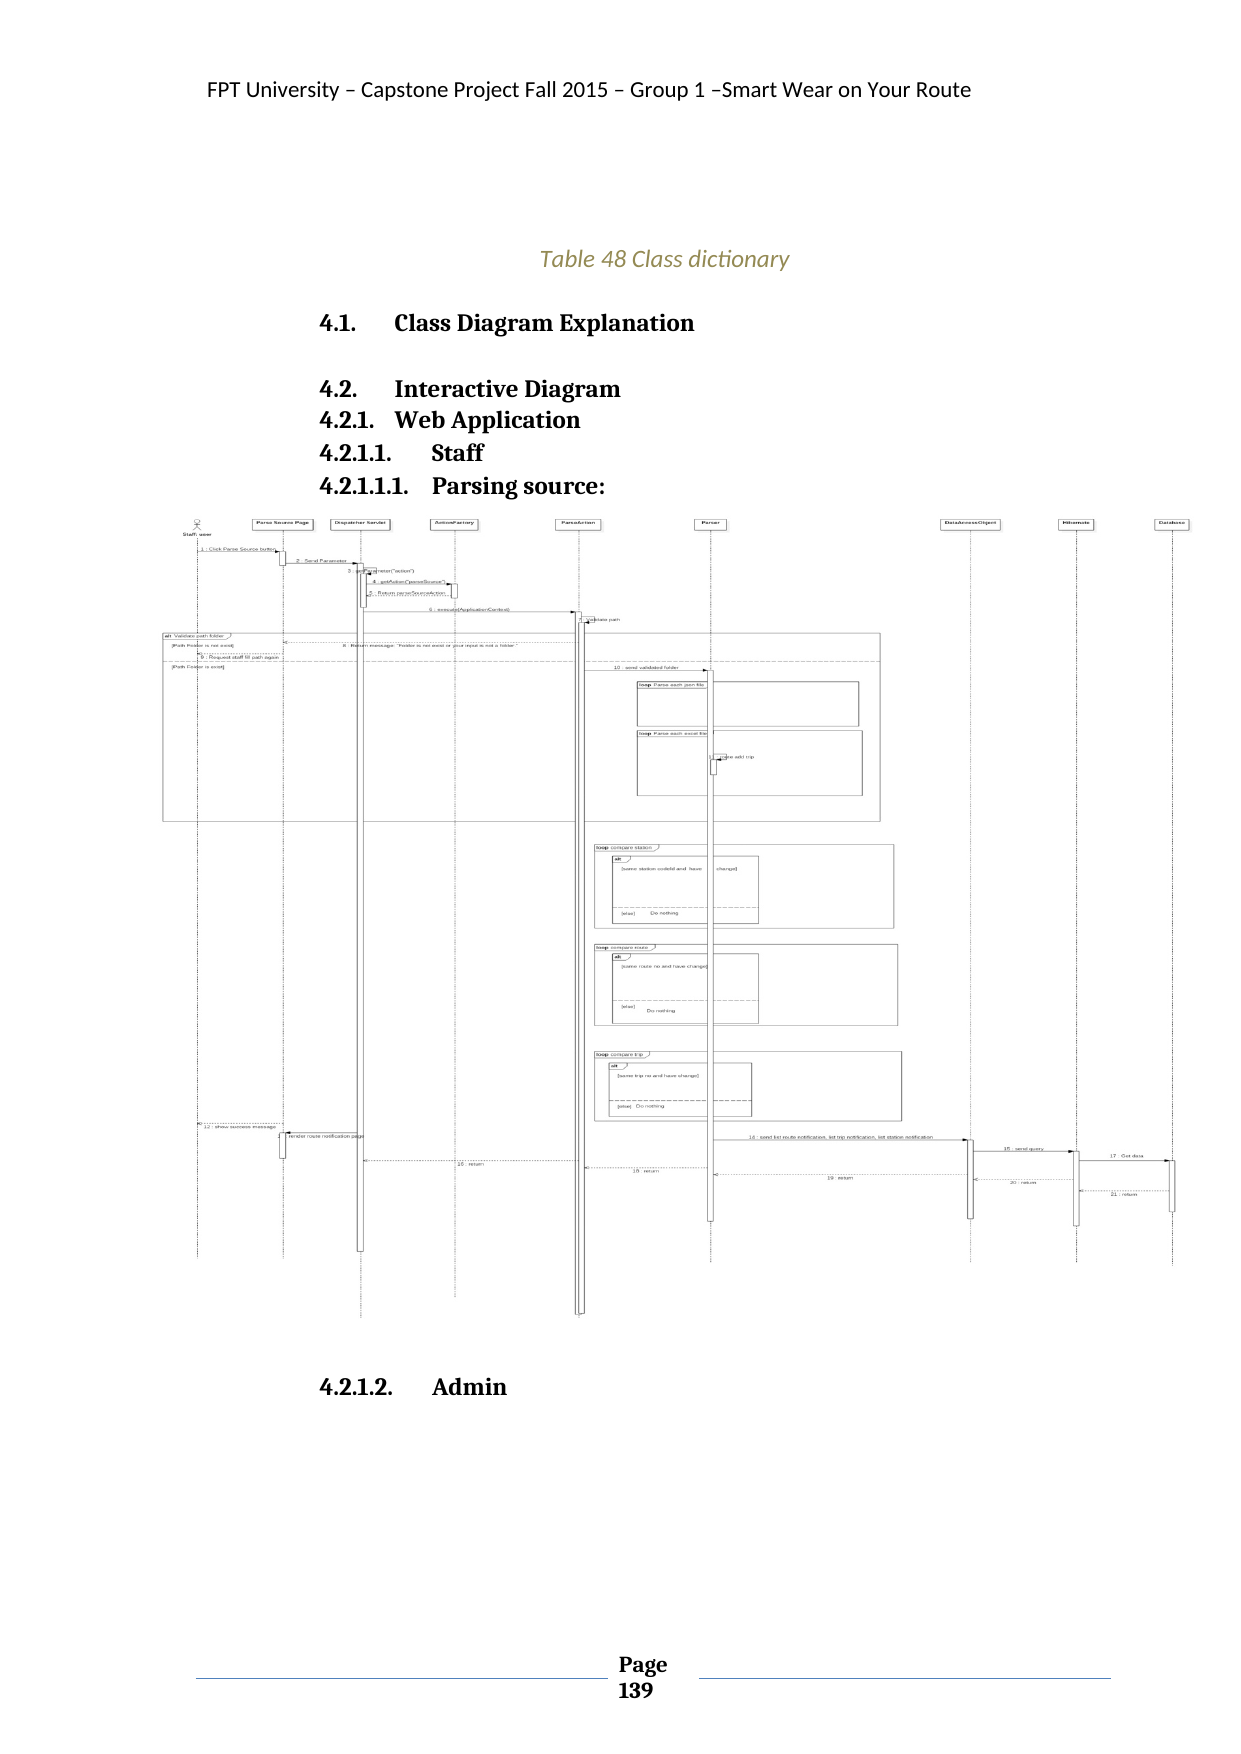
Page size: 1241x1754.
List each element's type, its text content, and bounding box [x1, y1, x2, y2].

subtitle Admin [319, 1373, 1122, 1402]
subtitle Parsing source: [319, 472, 1122, 501]
subtitle Interactive Diagram [319, 375, 1122, 403]
subtitle Web Application [319, 406, 1122, 434]
subtitle Class Diagram Explanation [319, 309, 1122, 337]
picture [158, 505, 1228, 1330]
subtitle Staff [319, 439, 1122, 467]
